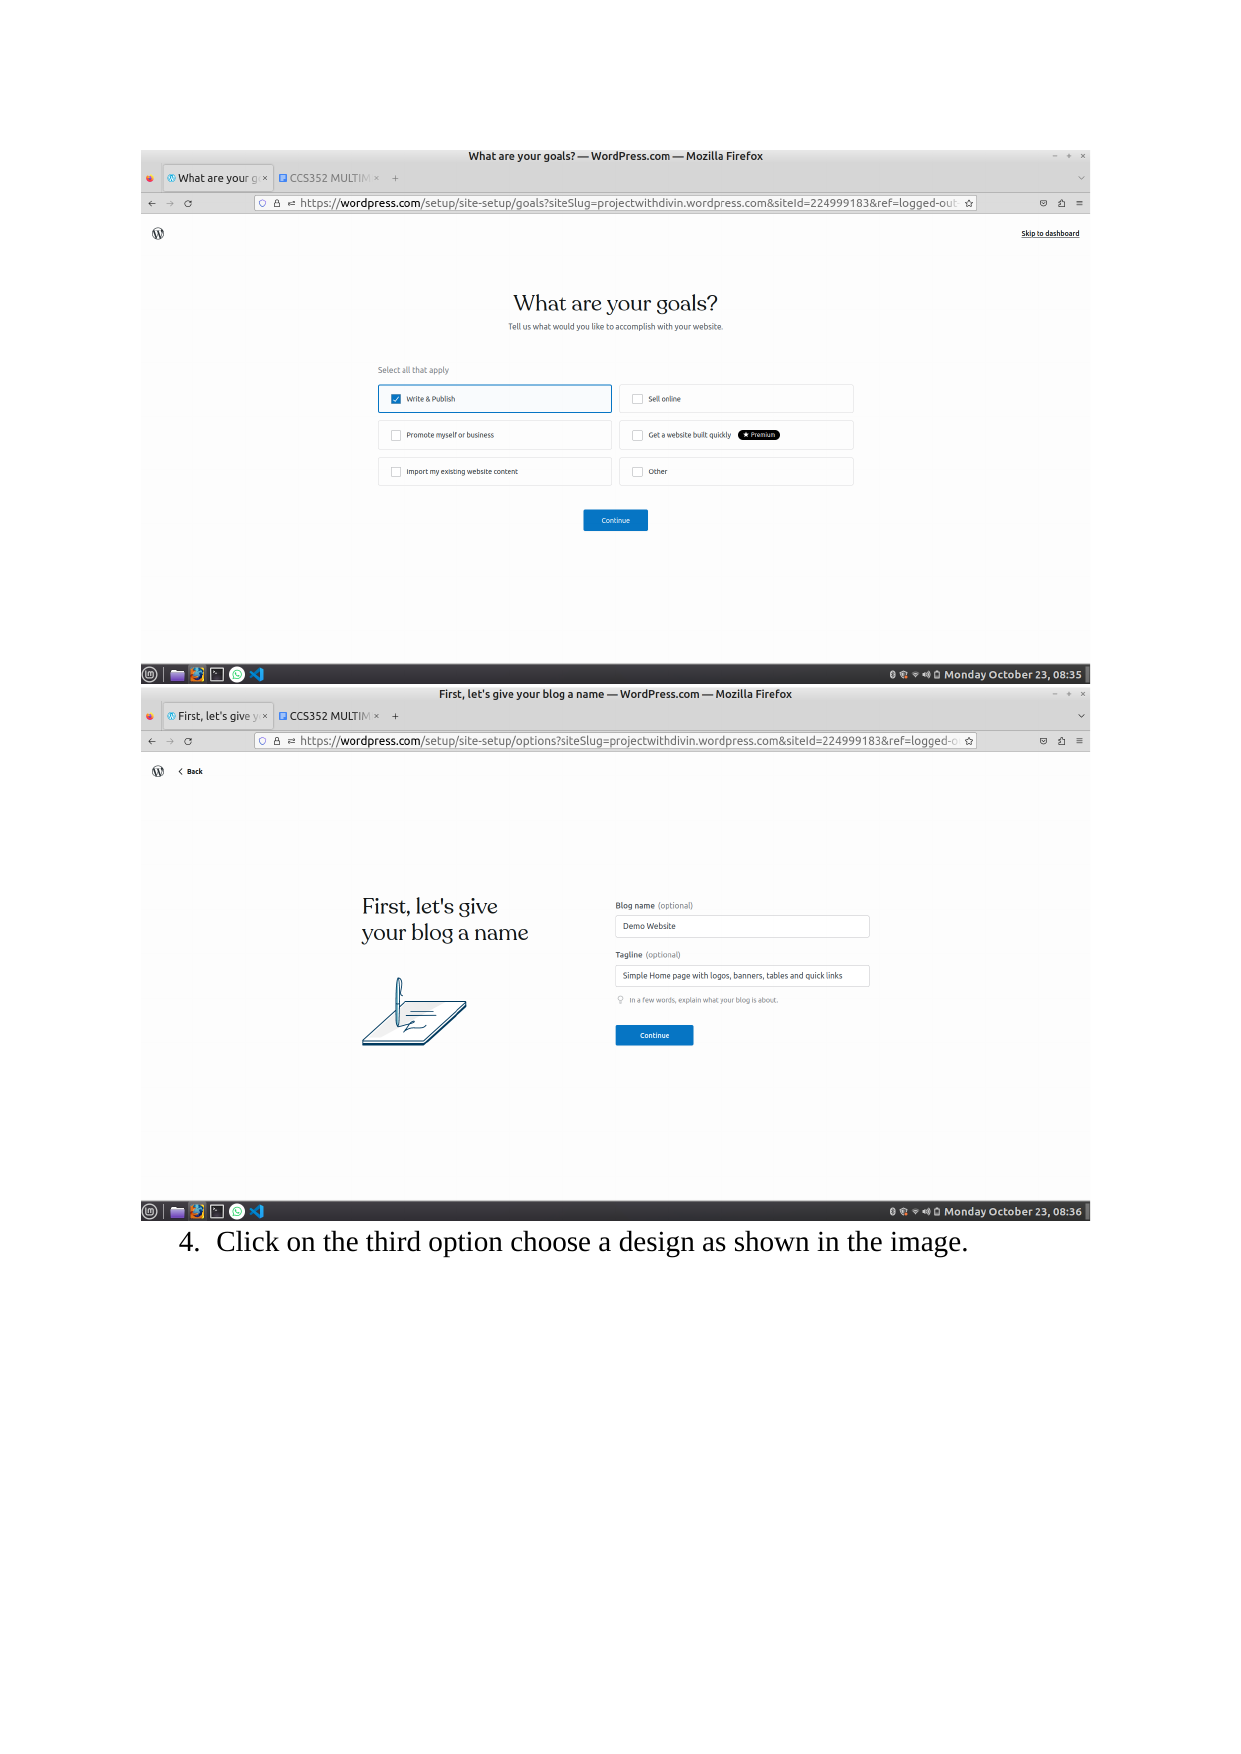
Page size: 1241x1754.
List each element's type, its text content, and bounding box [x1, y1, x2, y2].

picture [141, 150, 1091, 684]
picture [141, 687, 1091, 1221]
list Click on the third option choose a design as shown in the image. [178, 1224, 1090, 1258]
